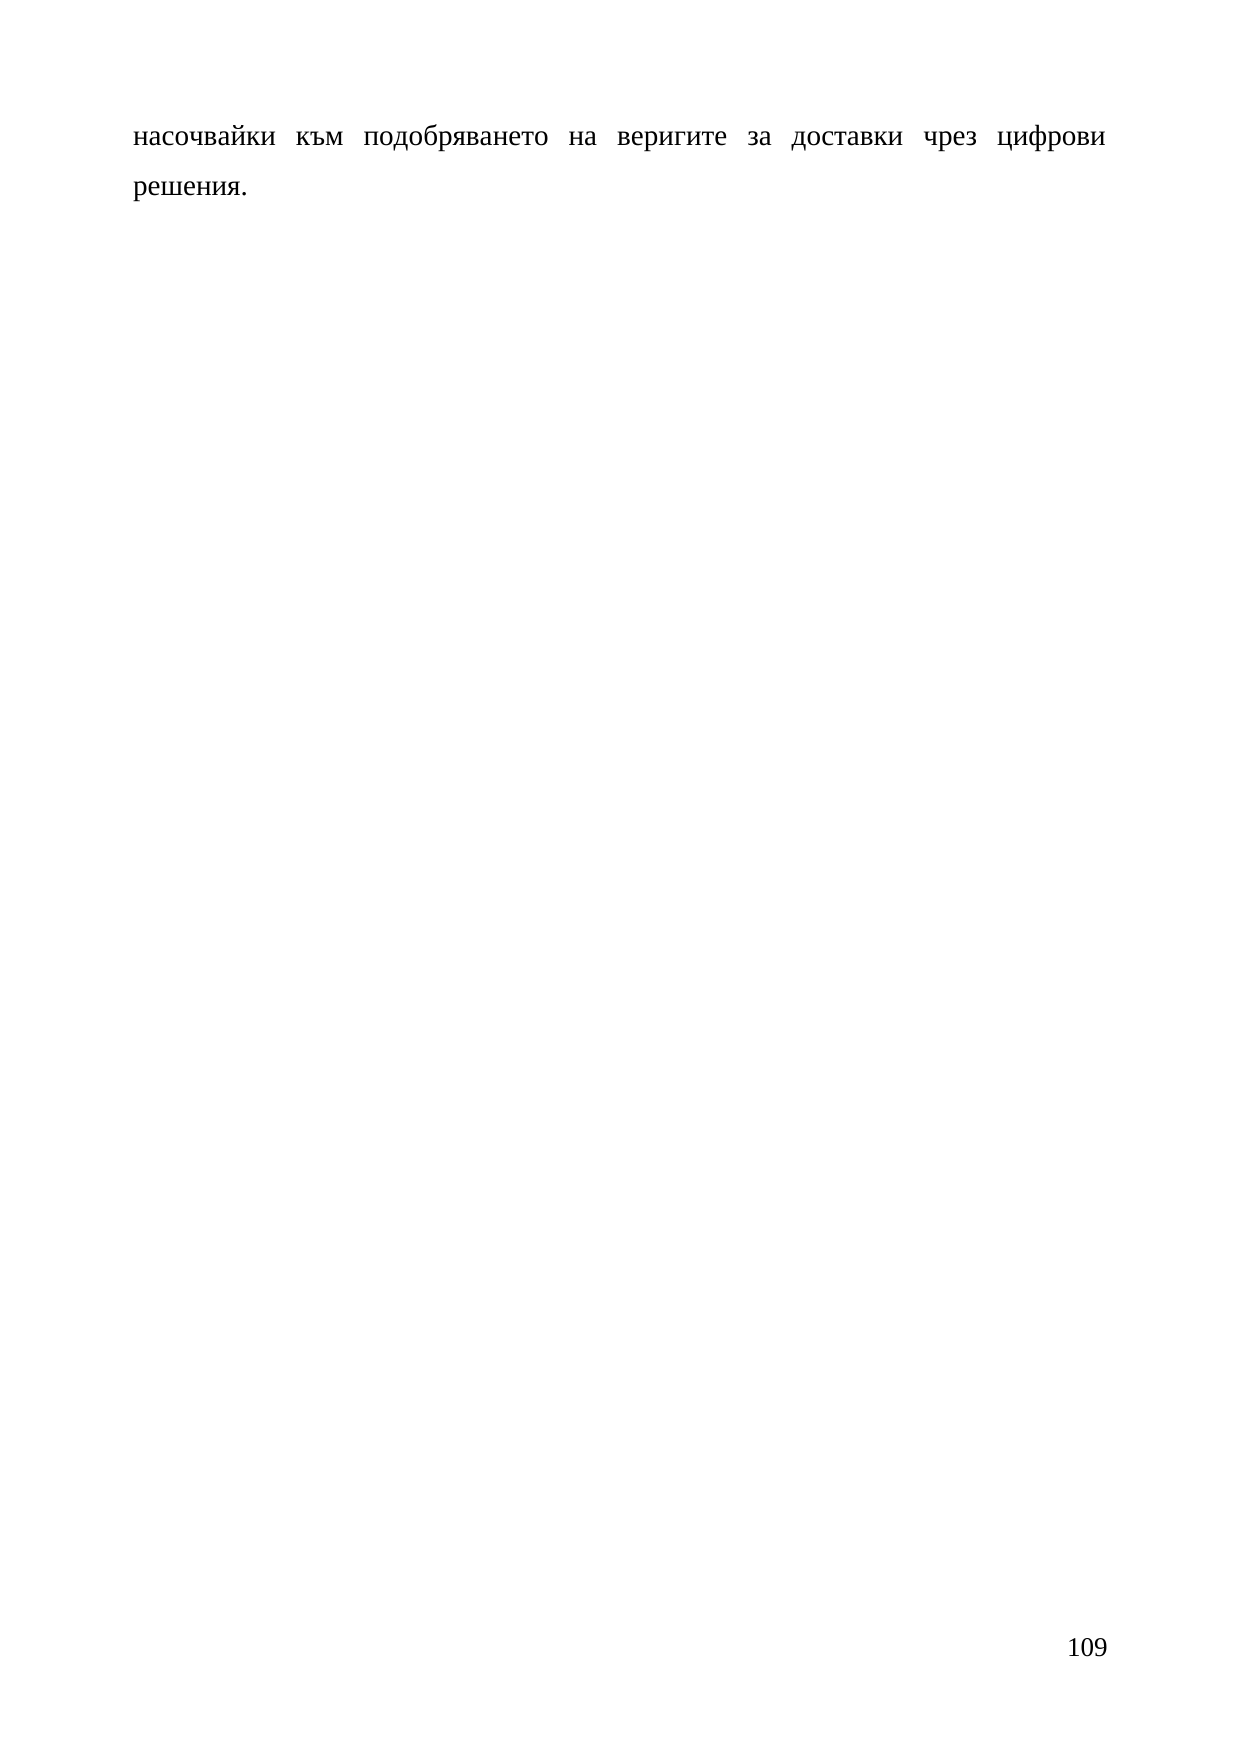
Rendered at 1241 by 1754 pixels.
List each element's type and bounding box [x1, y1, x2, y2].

text [133, 118, 1107, 202]
